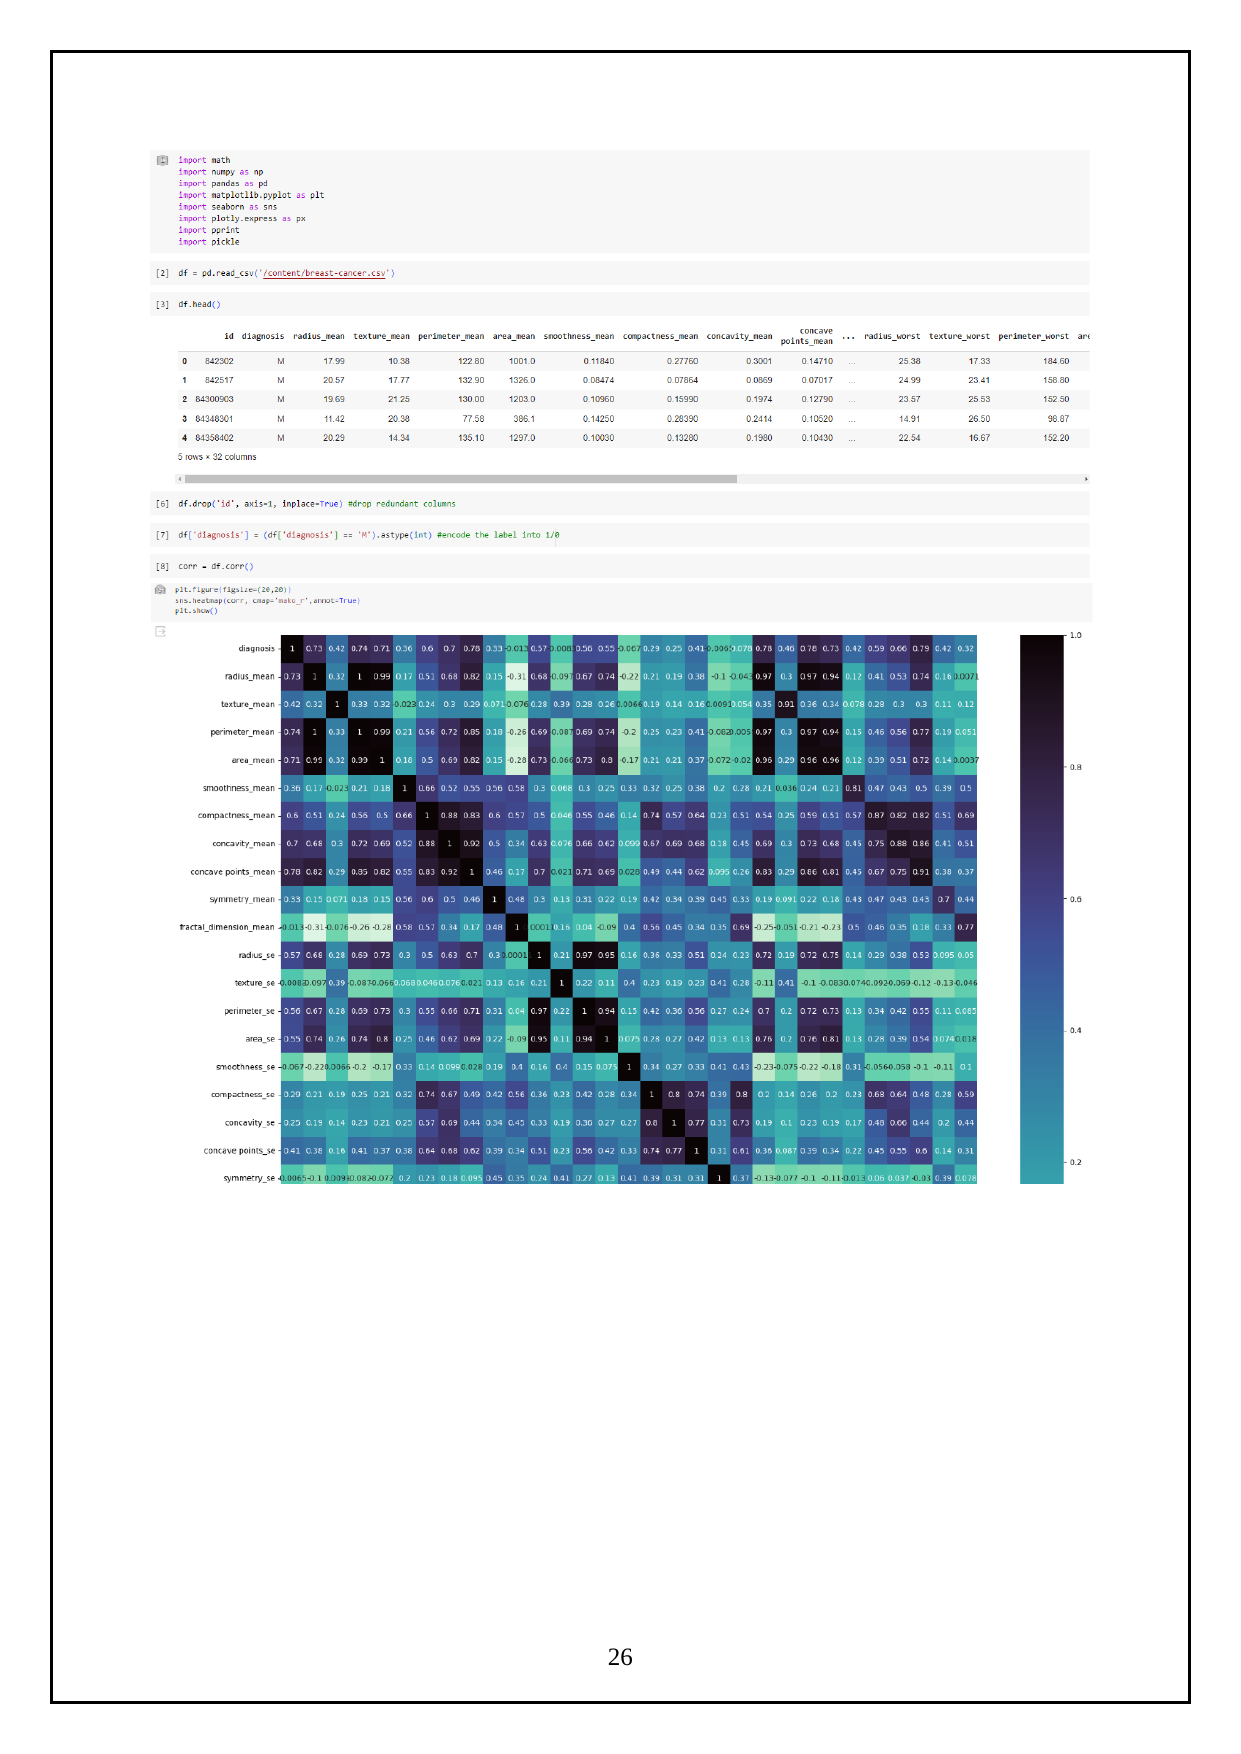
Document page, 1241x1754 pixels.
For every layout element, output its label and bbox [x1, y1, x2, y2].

picture [150, 150, 1093, 1186]
